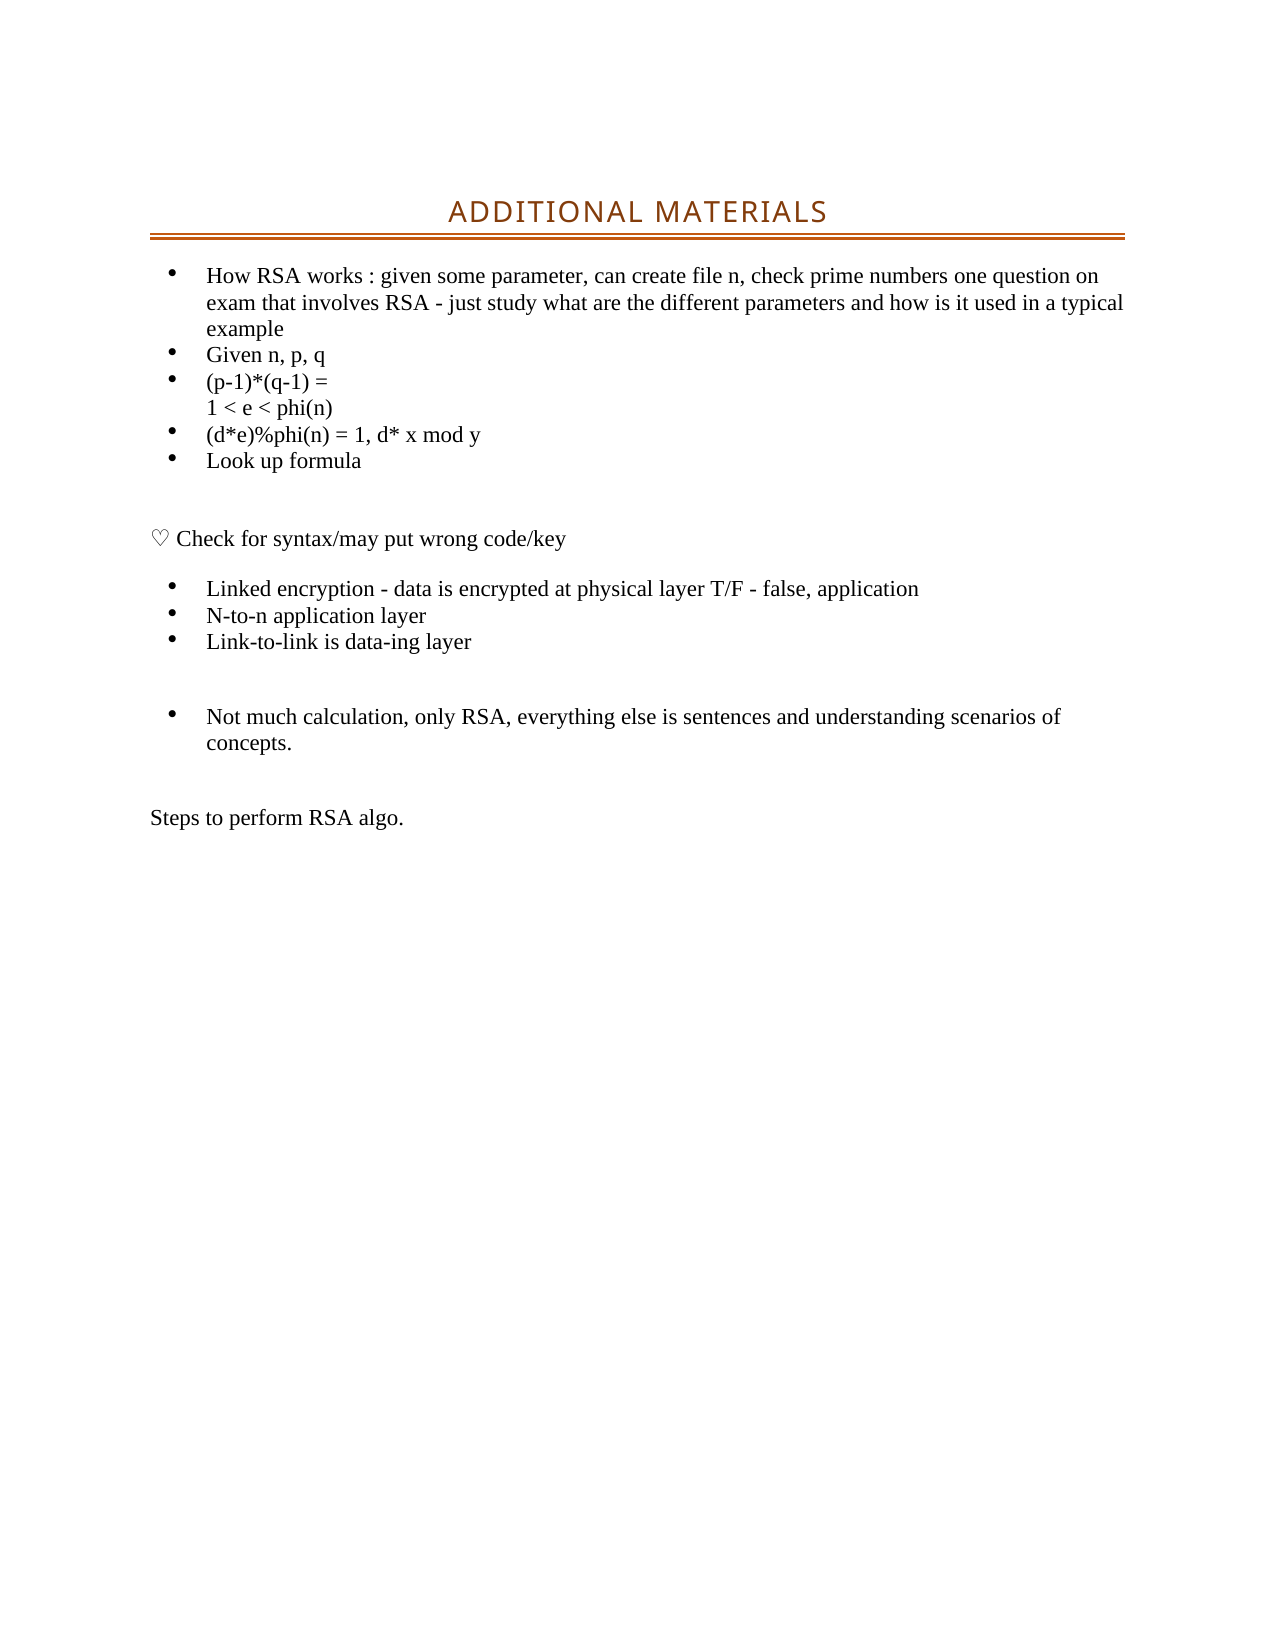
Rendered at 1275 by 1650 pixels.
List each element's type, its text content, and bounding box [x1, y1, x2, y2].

subtitle Additional Materials [150, 192, 1125, 233]
list Given n, p, q [169, 342, 1125, 368]
text ♡ Check for syntax/may put wrong code/key [150, 522, 1125, 553]
list N-to-n application layer [169, 602, 1125, 628]
list (d*e)%phi(n) = 1, d* x mod y [169, 421, 1125, 447]
list Not much calculation, only RSA, everything else is sentences and understanding scenarios of concepts. [169, 703, 1125, 756]
list How RSA works : given some parameter, can create file n, check prime numbers one question on exam that involves RSA - just study what are the different parameters and how is it used in a typical example [169, 262, 1125, 342]
list Look up formula [169, 447, 1125, 473]
text Steps to perform RSA algo. [150, 804, 1125, 863]
list (p-1)*(q-1) = 1 < e < phi(n) [169, 368, 1125, 421]
list Link-to-link is data-ing layer [169, 628, 1125, 654]
list Linked encryption - data is encrypted at physical layer T/F - false, application [169, 575, 1125, 602]
